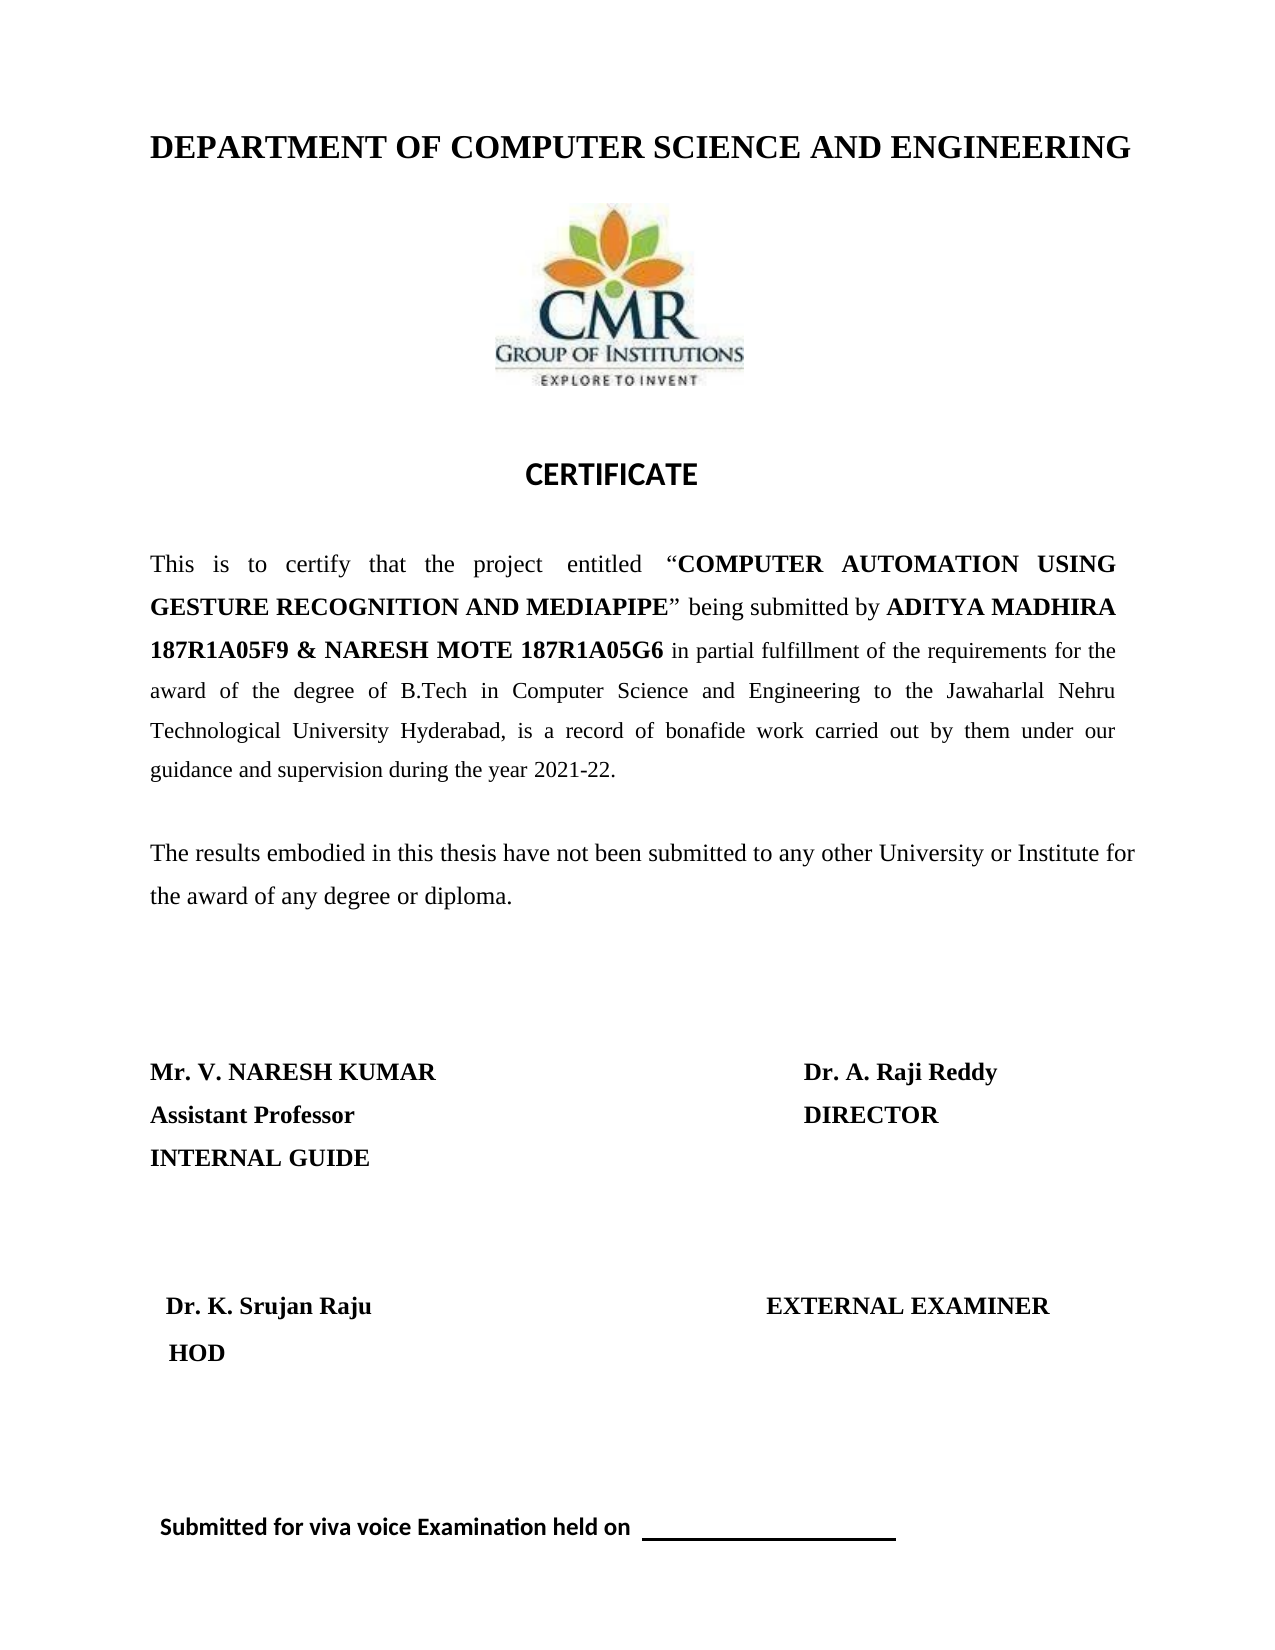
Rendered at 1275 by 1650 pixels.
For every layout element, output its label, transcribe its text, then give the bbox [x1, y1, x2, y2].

text This is to certify that the project entitled “COMPUTER AUTOMATION USING GESTURE RECOGNITION AND MEDIAPIPE” being submitted by ADITYA MADHIRA [150, 549, 1117, 621]
text CERTIFICATE [191, 453, 1033, 493]
subtitle INTERNAL GUIDE [150, 1143, 1152, 1172]
text Assistant Professor DIRECTOR [150, 1100, 1152, 1129]
text Dr. K. Srujan Raju EXTERNAL EXAMINER HOD [166, 1291, 1050, 1367]
text The results embodied in this thesis have not been submitted to any other University or Institute for the award of any degree or diploma. [150, 838, 1151, 910]
subtitle DEPARTMENT OF COMPUTER SCIENCE AND ENGINEERING [150, 127, 1152, 166]
text 187R1A05F9 & NARESH MOTE 187R1A05G6 in partial fulfillment of the requirements for the award of the degree of B.Tech in Computer Science and Engineering to the Jawaharlal Nehru Technological University Hyderabad, is a record of bonafide work carried out by them under our guidance and supervision during the year 2021-22. [150, 635, 1117, 783]
picture [495, 203, 744, 386]
text Submitted for viva voice Examination held on [160, 1512, 1152, 1542]
subtitle Mr. V. NARESH KUMAR Dr. A. Raji Reddy [150, 1057, 1152, 1086]
